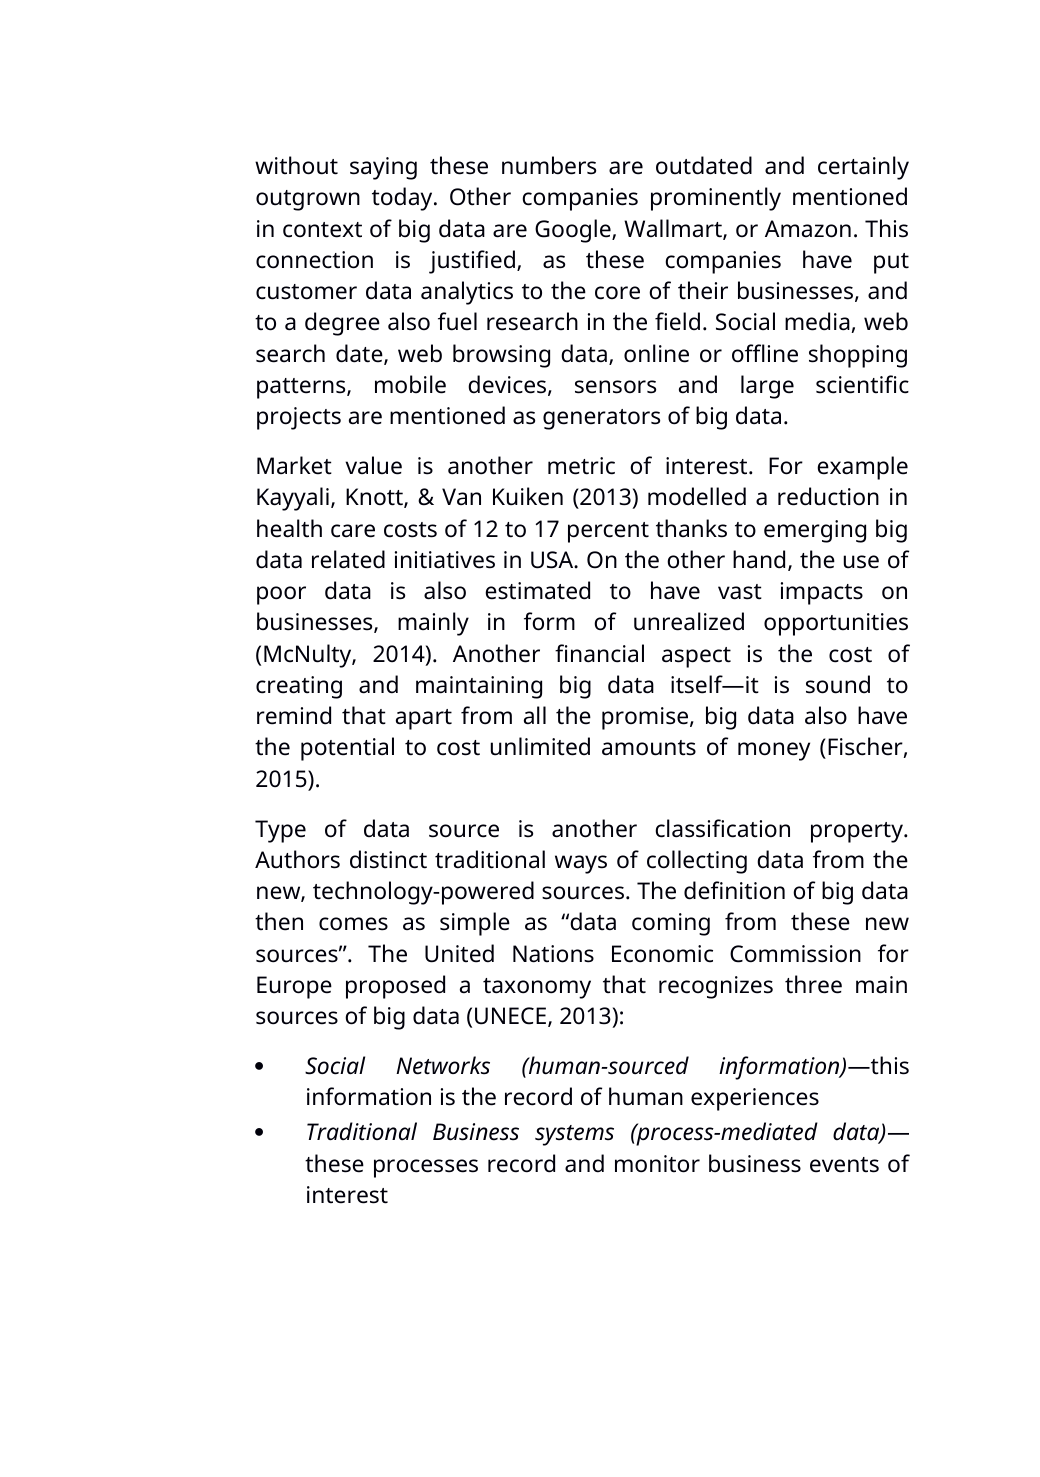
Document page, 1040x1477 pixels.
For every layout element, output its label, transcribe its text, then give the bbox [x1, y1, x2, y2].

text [255, 150, 910, 431]
list Traditional Business systems (process-mediated data)—these processes record and monitor business events of interest [255, 1116, 910, 1210]
text Type of data source is another classification property. Authors distinct traditional ways of collecting data from the new, technology-powered sources. The definition of big data then comes as simple as “data coming from these new sources”. The United Nations Economic Commission for Europe proposed a taxonomy that recognizes three main sources of big data (UNECE, 2013): [255, 812, 910, 1031]
text Market value is another metric of interest. For example Kayyali, Knott, & Van Kuiken (2013) modelled a reduction in health care costs of 12 to 17 percent thanks to emerging big data related initiatives in USA. On the other hand, the use of poor data is also estimated to have vast impacts on businesses, mainly in form of unrealized opportunities (McNulty, 2014). Another financial aspect is the cost of creating and maintaining big data itself—it is sound to remind that apart from all the promise, big data also have the potential to cost unlimited amounts of money (Fischer, 2015). [255, 450, 910, 794]
list Social Networks (human-sourced information)—this information is the record of human experiences [255, 1050, 910, 1112]
